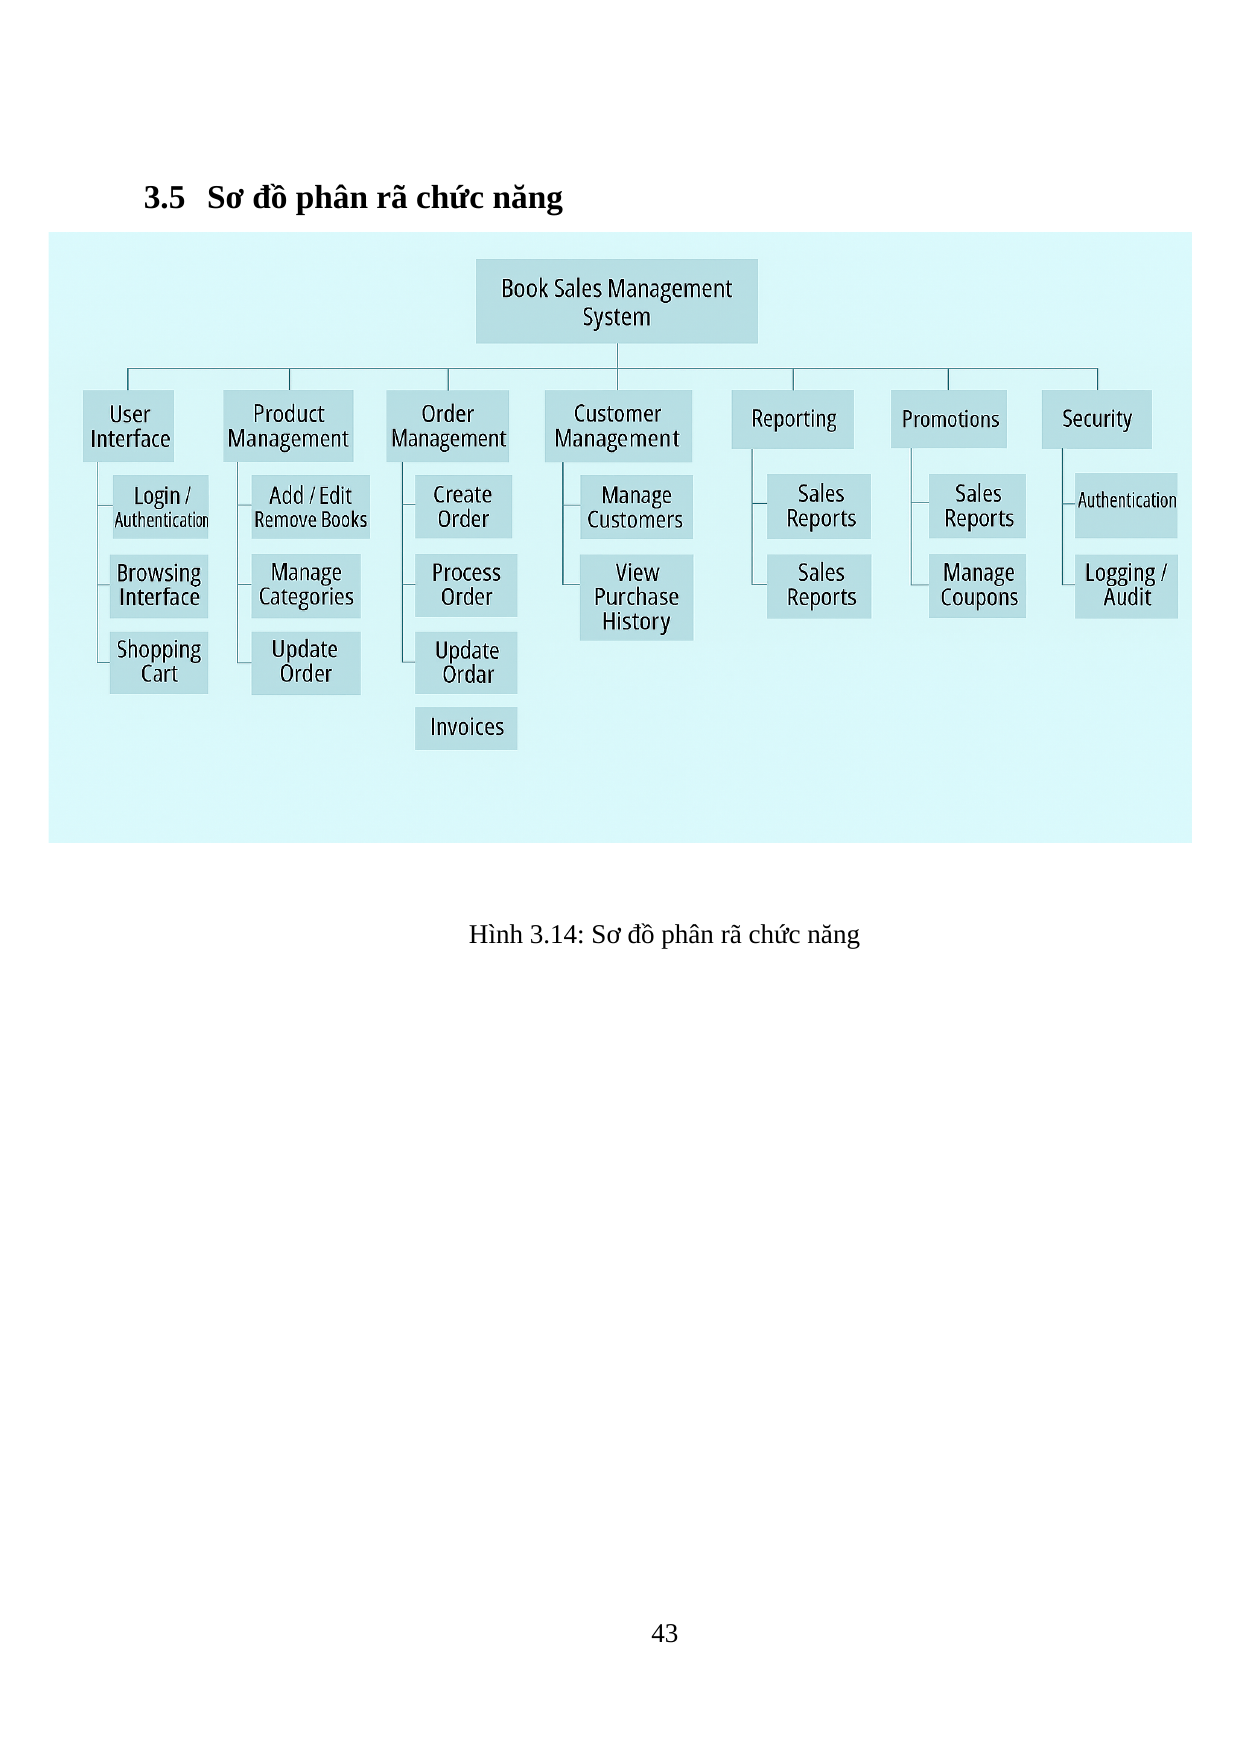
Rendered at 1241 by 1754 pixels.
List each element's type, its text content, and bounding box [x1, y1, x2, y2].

subtitle Sơ đồ phân rã chức năng [143, 177, 1122, 216]
picture [48, 232, 1192, 843]
subtitle Hình 3.14: Sơ đồ phân rã chức năng [207, 918, 1122, 949]
